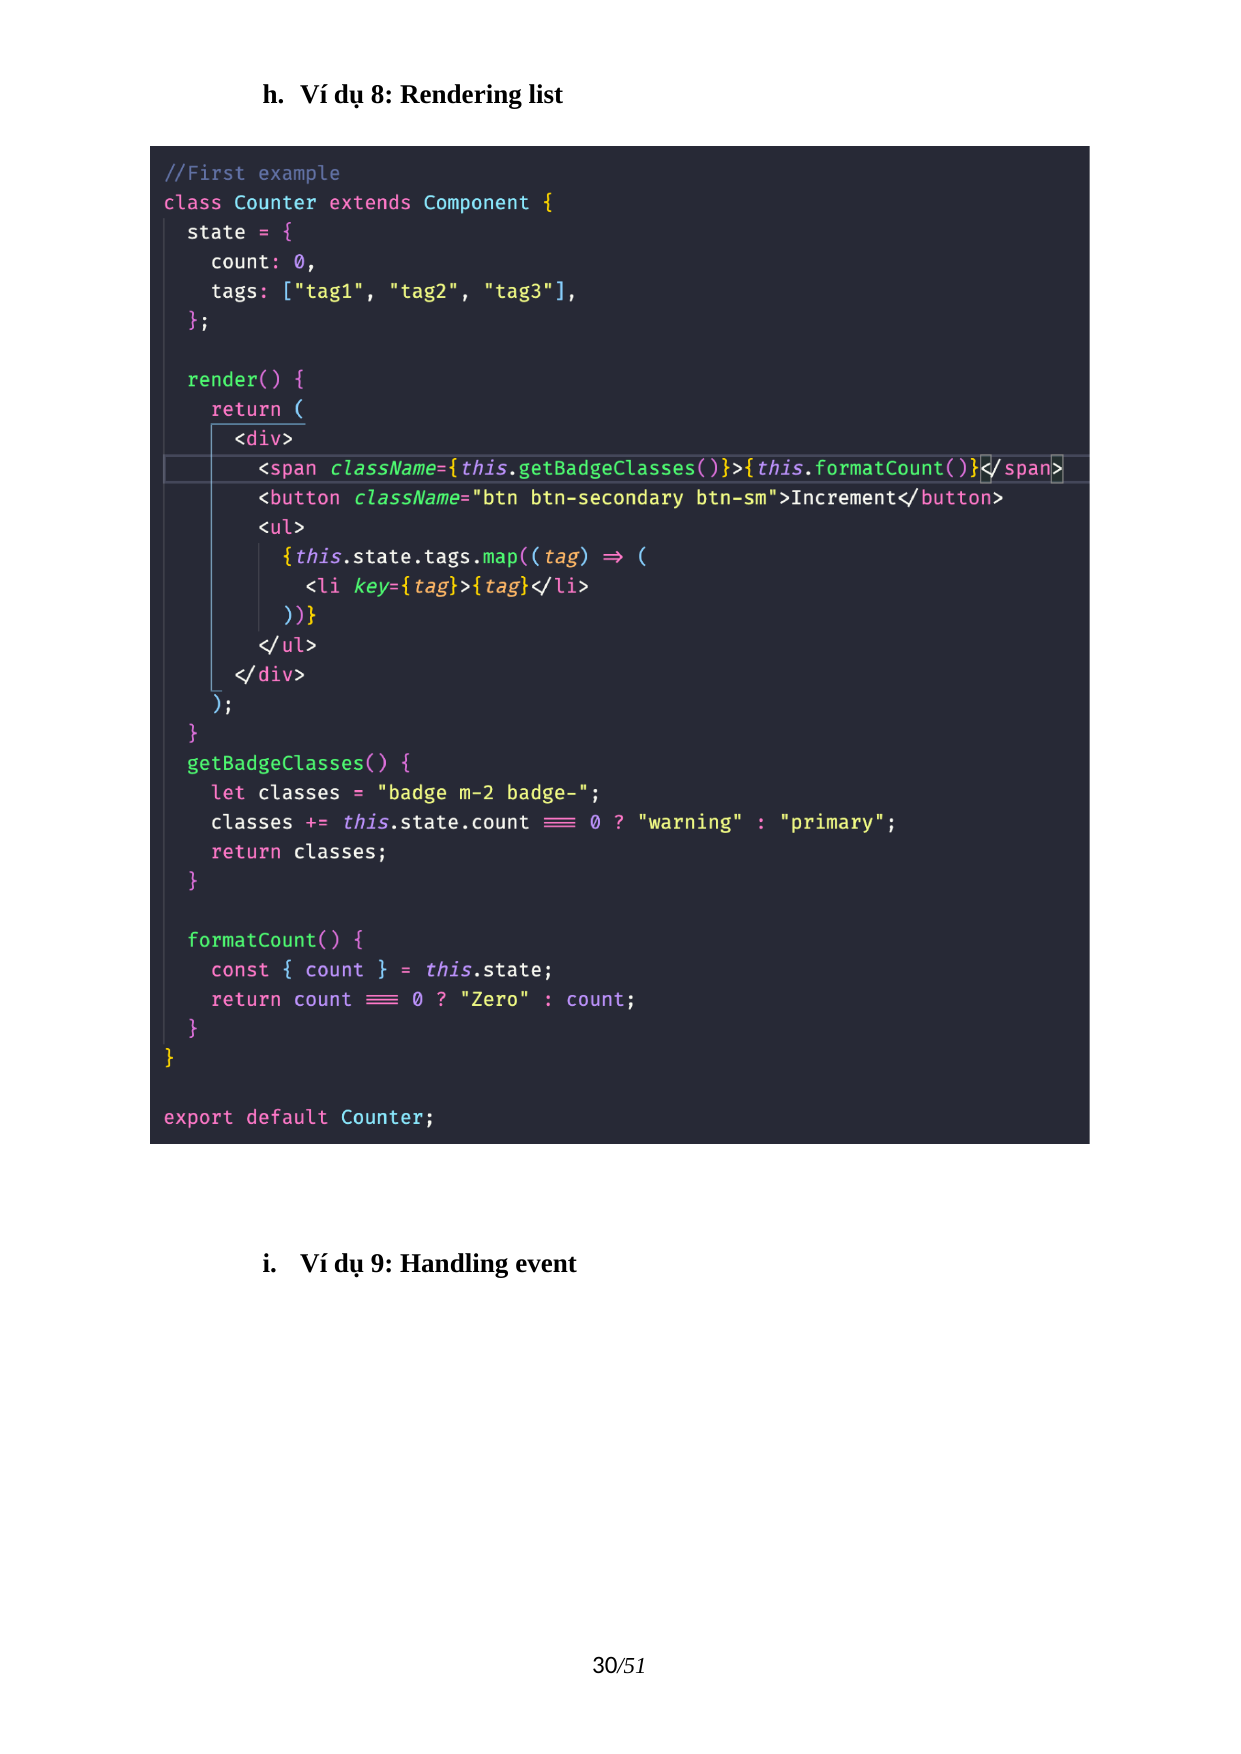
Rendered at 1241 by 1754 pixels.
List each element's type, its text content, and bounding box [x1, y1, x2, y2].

subtitle Ví dụ 9: Handling event [262, 1247, 1090, 1278]
subtitle Ví dụ 8: Rendering list [262, 79, 1090, 110]
picture [150, 146, 1090, 1144]
